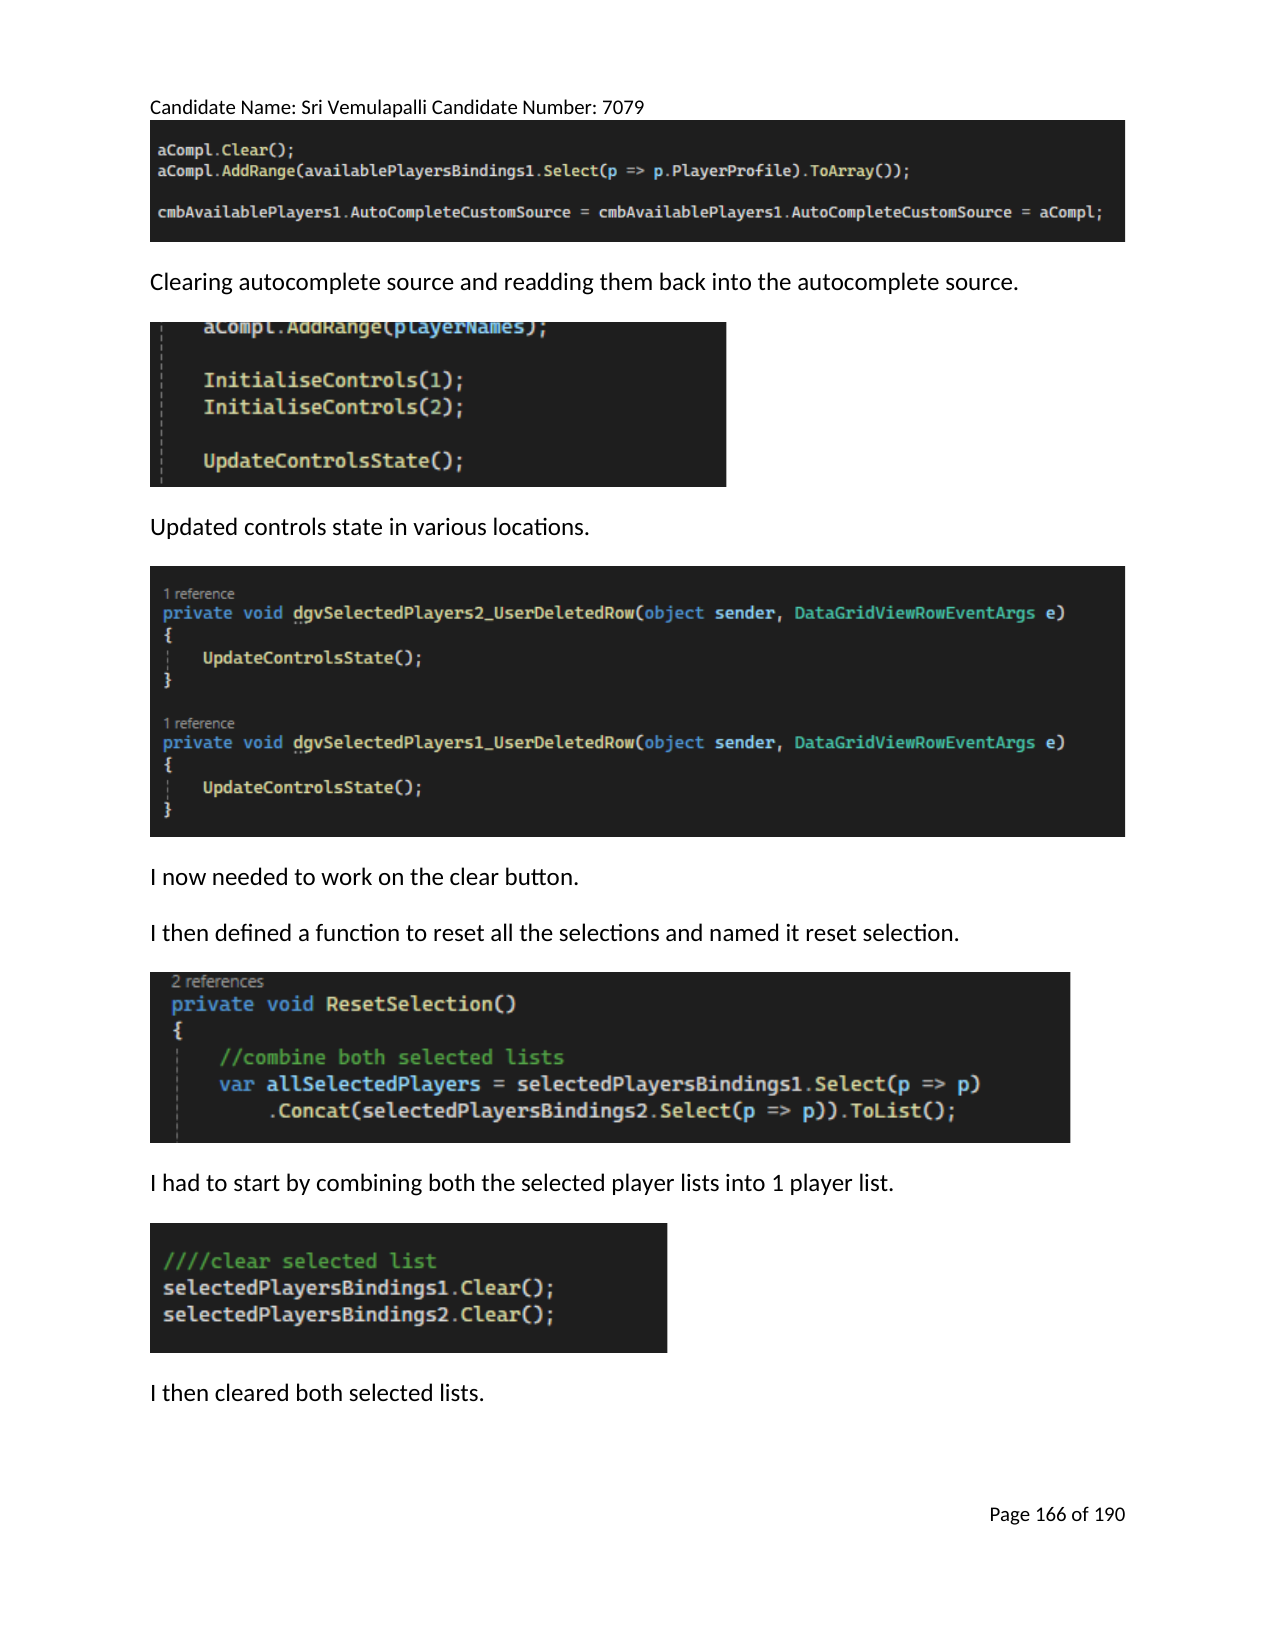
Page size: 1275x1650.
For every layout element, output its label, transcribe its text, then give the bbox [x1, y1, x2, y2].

picture [150, 972, 1071, 1143]
text Updated controls state in various locations. [150, 511, 1125, 541]
picture [150, 566, 1125, 837]
picture [150, 322, 727, 487]
text I then cleared both selected lists. [150, 1377, 1125, 1408]
picture [150, 120, 1125, 242]
text I then defined a function to reset all the selections and named it reset selection. [150, 917, 1125, 947]
text I now needed to work on the clear button. [150, 861, 1125, 891]
picture [150, 1223, 668, 1353]
text I had to start by combining both the selected player lists into 1 player list. [150, 1167, 1125, 1198]
text Clearing autocomplete source and readding them back into the autocomplete source. [150, 266, 1125, 297]
